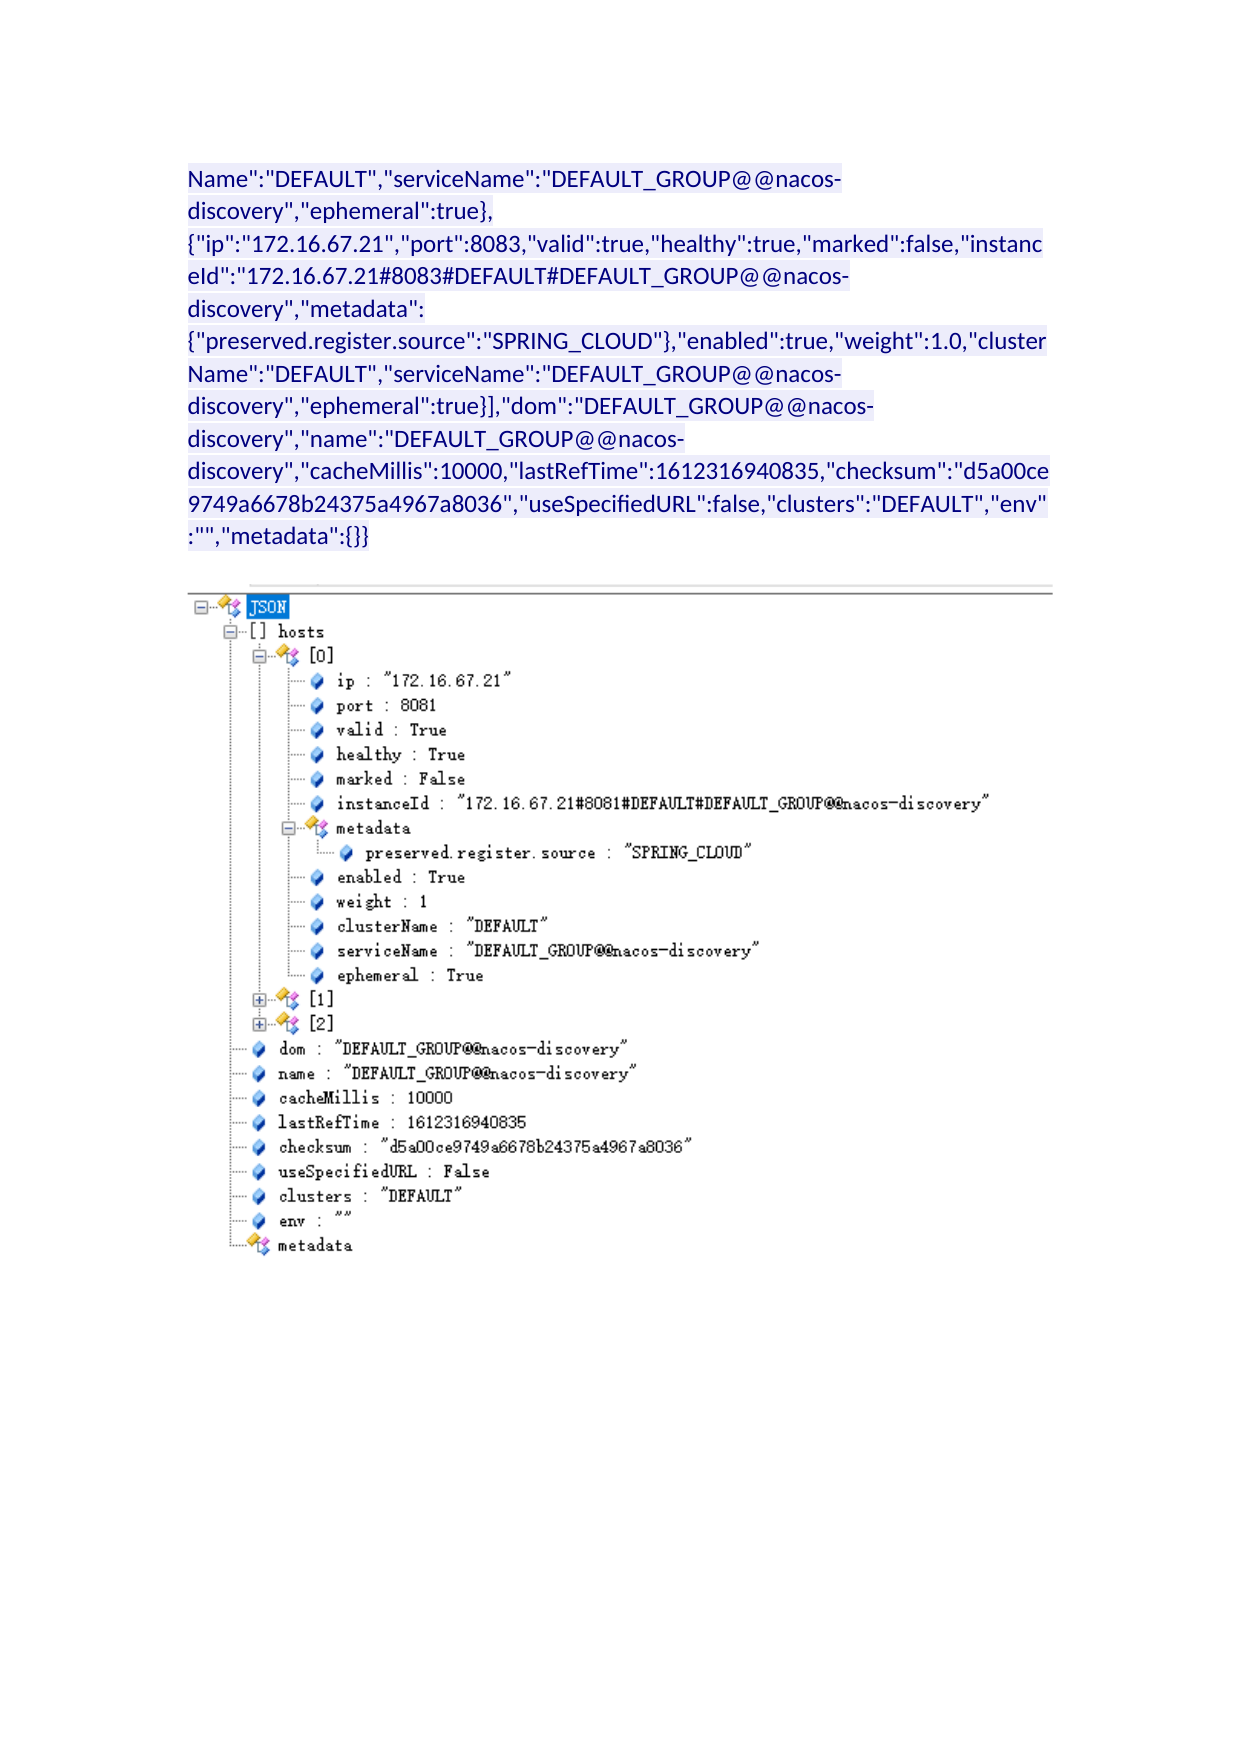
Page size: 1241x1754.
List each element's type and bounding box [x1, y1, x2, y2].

text [187, 162, 1053, 552]
picture [187, 584, 1053, 1314]
